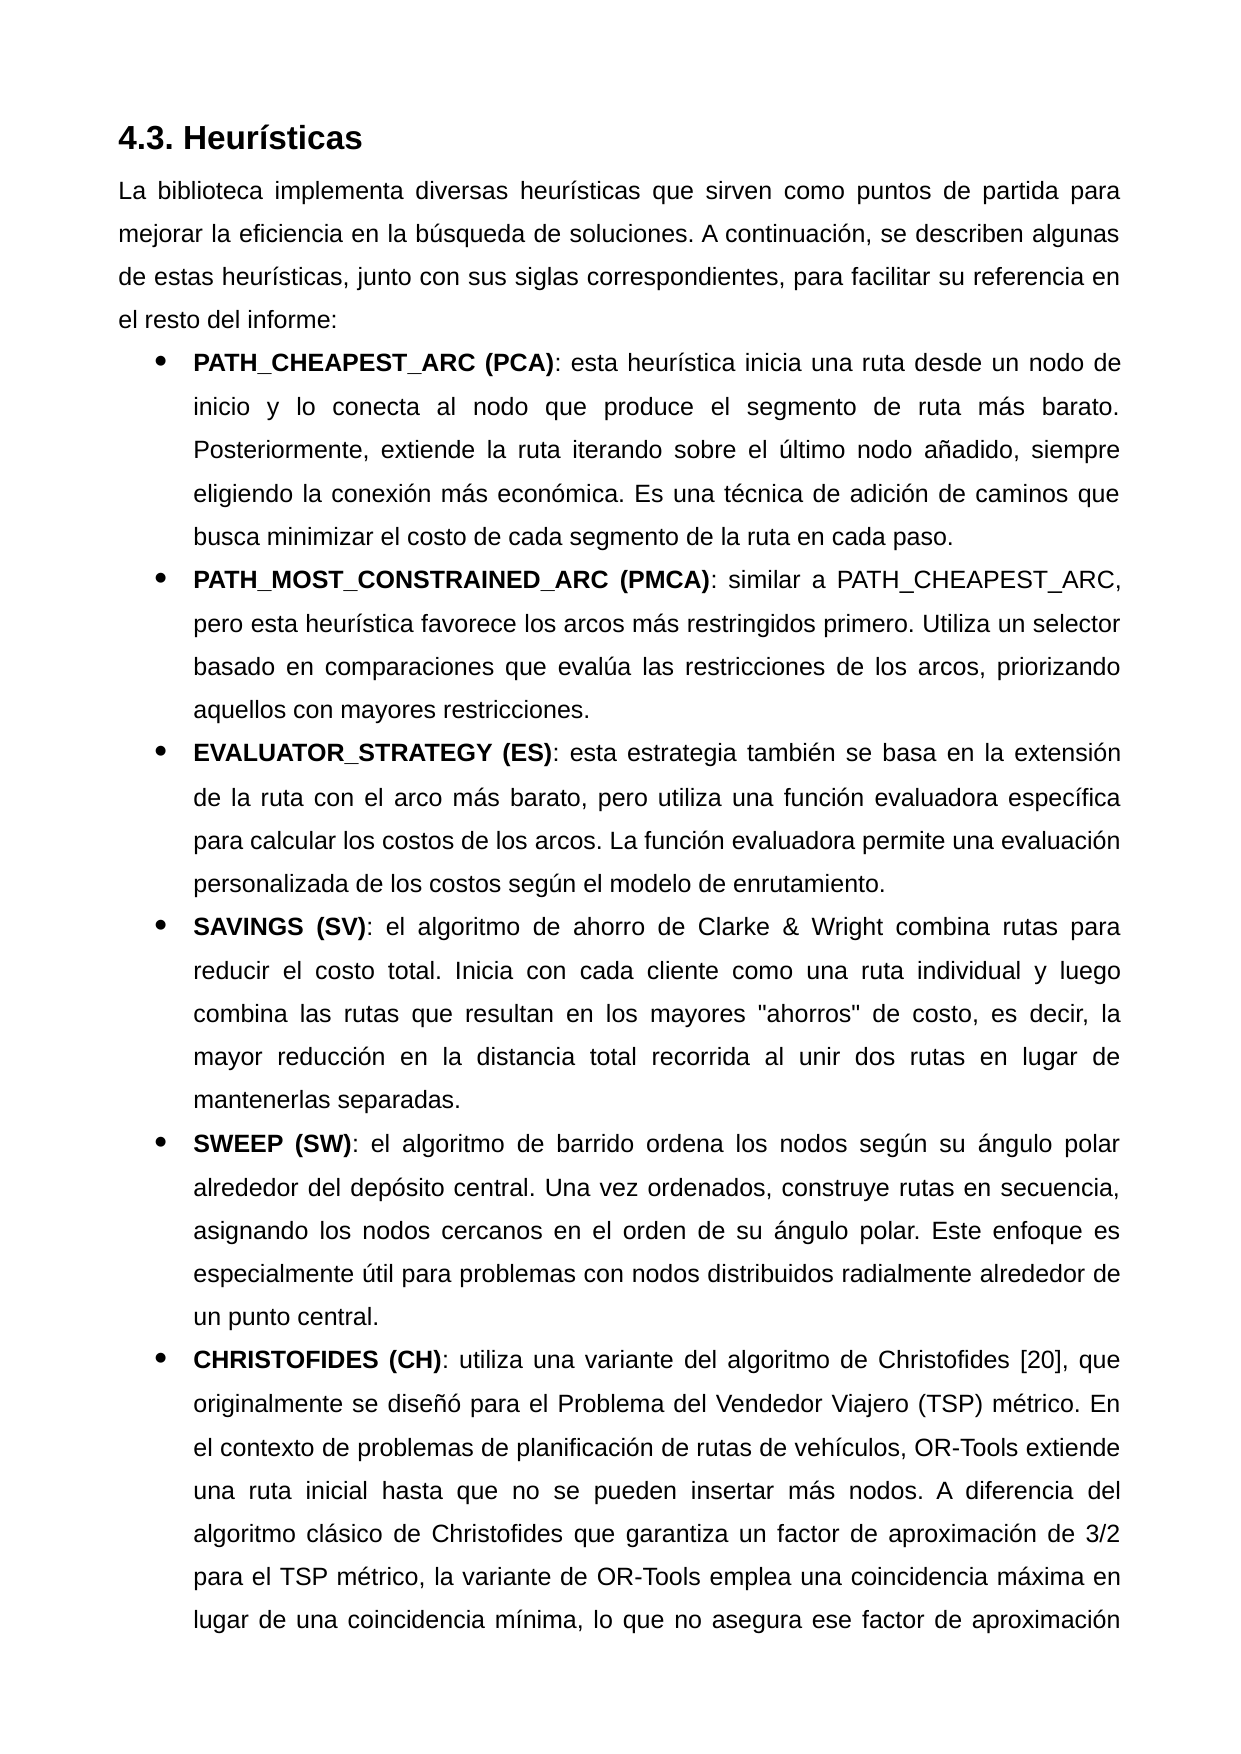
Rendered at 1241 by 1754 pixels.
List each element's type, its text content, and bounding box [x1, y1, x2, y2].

list SAVINGS (SV): el algoritmo de ahorro de Clarke & Wright combina rutas para reducir el costo total. Inicia con cada cliente como una ruta individual y luego combina las rutas que resultan en los mayores "ahorros" de costo, es decir, la mayor reducción en la distancia total recorrida al unir dos rutas en lugar de mantenerlas separadas. [156, 912, 1122, 1114]
text La biblioteca implementa diversas heurísticas que sirven como puntos de partida para mejorar la eficiencia en la búsqueda de soluciones. A continuación, se describen algunas de estas heurísticas, junto con sus siglas correspondientes, para facilitar su referencia en el resto del informe: [118, 176, 1122, 334]
list PATH_MOST_CONSTRAINED_ARC (PMCA): similar a PATH_CHEAPEST_ARC, pero esta heurística favorece los arcos más restringidos primero. Utiliza un selector basado en comparaciones que evalúa las restricciones de los arcos, priorizando aquellos con mayores restricciones. [156, 565, 1122, 724]
list EVALUATOR_STRATEGY (ES): esta estrategia también se basa en la extensión de la ruta con el arco más barato, pero utiliza una función evaluadora específica para calcular los costos de los arcos. La función evaluadora permite una evaluación personalizada de los costos según el modelo de enrutamiento. [156, 738, 1122, 898]
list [156, 1345, 1122, 1634]
list SWEEP (SW): el algoritmo de barrido ordena los nodos según su ángulo polar alrededor del depósito central. Una vez ordenados, construye rutas en secuencia, asignando los nodos cercanos en el orden de su ángulo polar. Este enfoque es especialmente útil para problemas con nodos distribuidos radialmente alrededor de un punto central. [156, 1129, 1122, 1331]
text 4.3. Heurísticas [118, 118, 1122, 157]
list PATH_CHEAPEST_ARC (PCA): esta heurística inicia una ruta desde un nodo de inicio y lo conecta al nodo que produce el segmento de ruta más barato. Posteriormente, extiende la ruta iterando sobre el último nodo añadido, siempre eligiendo la conexión más económica. Es una técnica de adición de caminos que busca minimizar el costo de cada segmento de la ruta en cada paso. [156, 348, 1122, 551]
